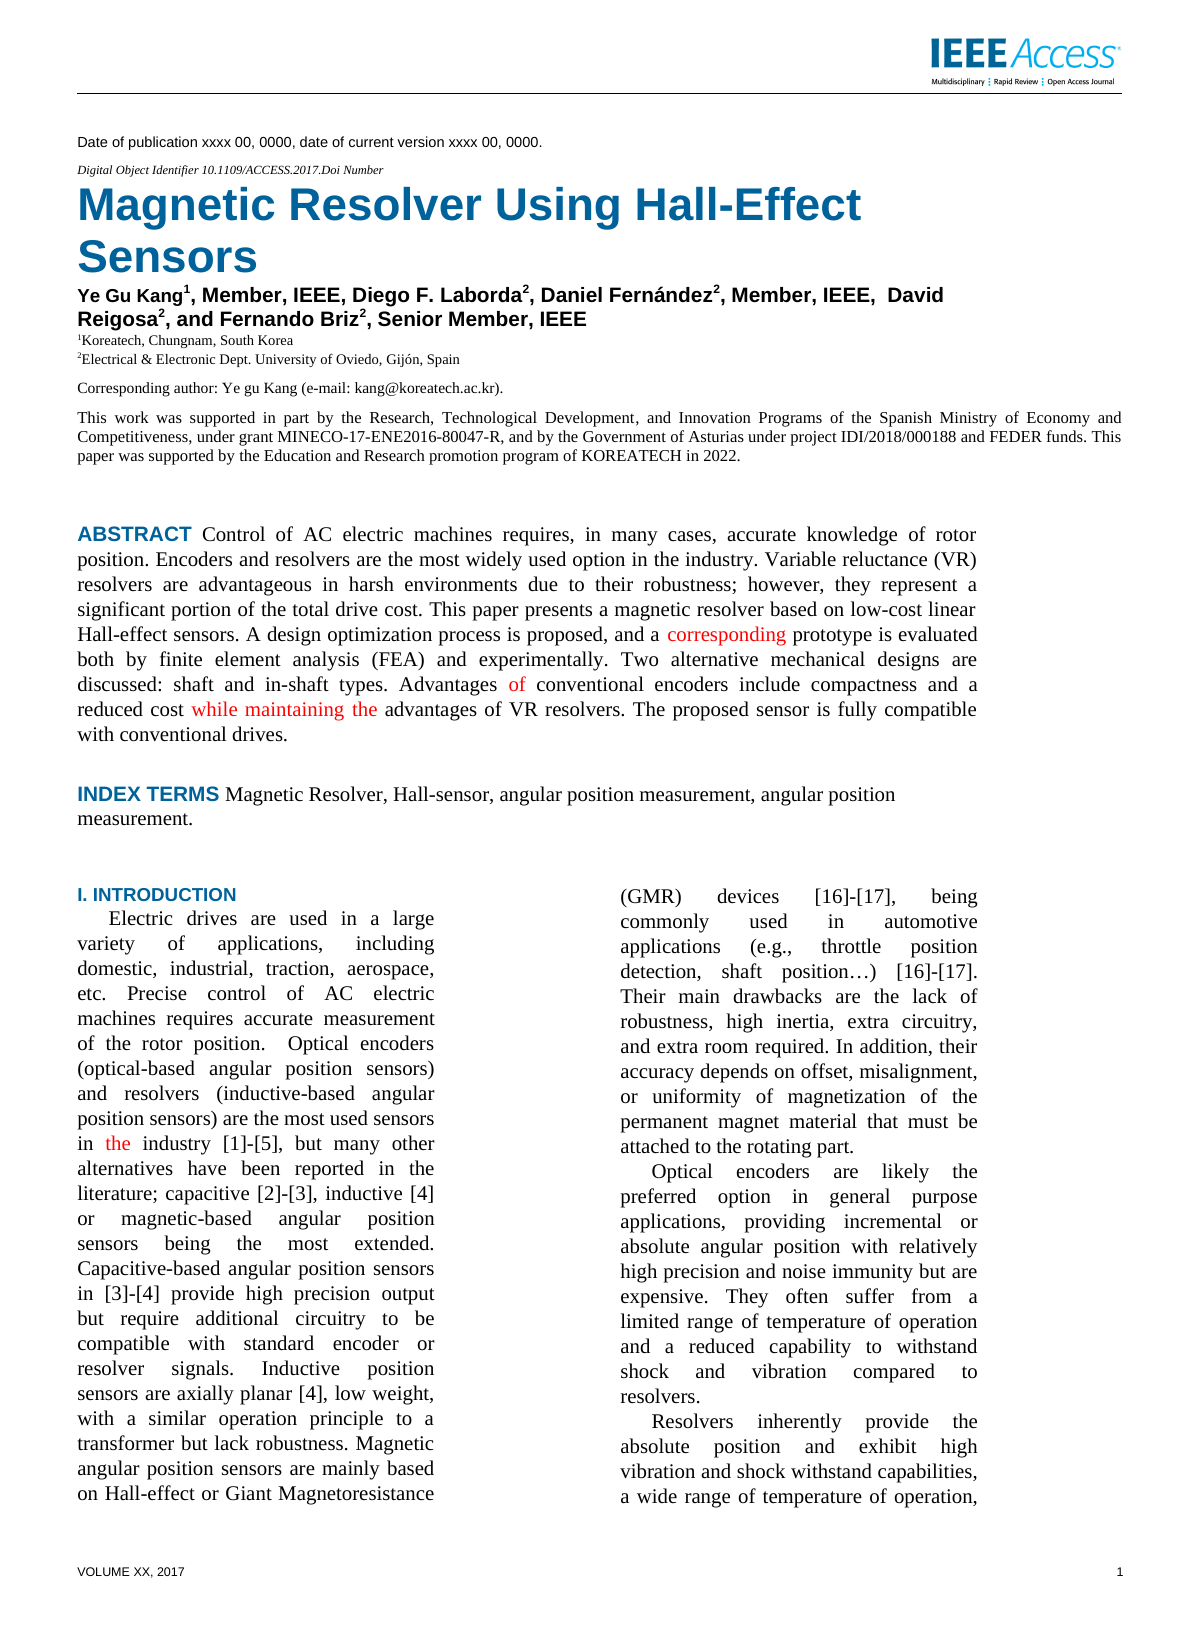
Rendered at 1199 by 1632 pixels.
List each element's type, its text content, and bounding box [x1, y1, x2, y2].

text Electric drives are used in a large variety of applications, including domestic, industrial, traction, aerospace, etc. Precise control of AC electric machines requires accurate measurement of the rotor position. Optical encoders (optical-based angular position sensors) and resolvers (inductive-based angular position sensors) are the most used sensors in the industry [1]-[5], but many other alternatives have been reported in the literature; capacitive [2]-[3], inductive [4] or magnetic-based angular position sensors being the most extended. Capacitive-based angular position sensors in [3]-[4] provide high precision output but require additional circuitry to be compatible with standard encoder or resolver signals. Inductive position sensors are axially planar [4], low weight, with a similar operation principle to a transformer but lack robustness. Magnetic angular position sensors are mainly based on Hall-effect or Giant Magnetoresistance (GMR) devices [16]-[17], being commonly used in automotive applications (e.g., throttle position detection, shaft position…) [16]-[17]. Their main drawbacks are the lack of robustness, high inertia, extra circuitry, and extra room required. In addition, their accuracy depends on offset, misalignment, or uniformity of magnetization of the permanent magnet material that must be attached to the rotating part. [77, 906, 435, 1506]
text Date of publication xxxx 00, 0000, date of current version xxxx 00, 0000. [77, 133, 1122, 150]
text ABSTRACT Control of AC electric machines requires, in many cases, accurate knowledge of rotor position. Encoders and resolvers are the most widely used option in the industry. Variable reluctance (VR) resolvers are advantageous in harsh environments due to their robustness; however, they represent a significant portion of the total drive cost. This paper presents a magnetic resolver based on low-cost linear Hall-effect sensors. A design optimization process is proposed, and a corresponding prototype is evaluated both by finite element analysis (FEA) and experimentally. Two alternative mechanical designs are discussed: shaft and in-shaft types. Advantages of conventional encoders include compactness and a reduced cost while maintaining the advantages of VR resolvers. The proposed sensor is fully compatible with conventional drives. [77, 521, 978, 746]
text This work was supported in part by the Research, Technological Development, and Innovation Programs of the Spanish Ministry of Economy and Competitiveness, under grant MINECO-17-ENE2016-80047-R, and by the Government of Asturias under project IDI/2018/000188 and FEDER funds. This paper was supported by the Education and Research promotion program of KOREATECH in 2022. [77, 407, 1122, 465]
text 2Electrical & Electronic Dept. University of Oviedo, Gijón, Spain [77, 349, 955, 368]
text INDEX TERMS Magnetic Resolver, Hall-sensor, angular position measurement, angular position measurement. [77, 782, 978, 830]
text Electric drives are used in a large variety of applications, including domestic, industrial, traction, aerospace, etc. Precise control of AC electric machines requires accurate measurement of the rotor position. Optical encoders (optical-based angular position sensors) and resolvers (inductive-based angular position sensors) are the most used sensors in the industry [1]-[5], but many other alternatives have been reported in the literature; capacitive [2]-[3], inductive [4] or magnetic-based angular position sensors being the most extended. Capacitive-based angular position sensors in [3]-[4] provide high precision output but require additional circuitry to be compatible with standard encoder or resolver signals. Inductive position sensors are axially planar [4], low weight, with a similar operation principle to a transformer but lack robustness. Magnetic angular position sensors are mainly based on Hall-effect or Giant Magnetoresistance (GMR) devices [16]-[17], being commonly used in automotive applications (e.g., throttle position detection, shaft position…) [16]-[17]. Their main drawbacks are the lack of robustness, high inertia, extra circuitry, and extra room required. In addition, their accuracy depends on offset, misalignment, or uniformity of magnetization of the permanent magnet material that must be attached to the rotating part. [620, 884, 978, 1159]
text Magnetic Resolver Using Hall-Effect Sensors [77, 177, 978, 282]
picture [930, 37, 1122, 87]
text Digital Object Identifier 10.1109/ACCESS.2017.Doi Number [77, 163, 1122, 177]
text 1Koreatech, Chungnam, South Korea [77, 330, 955, 349]
text Optical encoders are likely the preferred option in general purpose applications, providing incremental or absolute angular position with relatively high precision and noise immunity but are expensive. They often suffer from a limited range of temperature of operation and a reduced capability to withstand shock and vibration compared to resolvers. [620, 1159, 978, 1409]
text Corresponding author: Ye gu Kang (e-mail: kang@koreatech.ac.kr). [77, 378, 955, 397]
text Ye Gu Kang1, Member, IEEE, Diego F. Laborda2, Daniel Fernández2, Member, IEEE, David Reigosa2, and Fernando Briz2, Senior Member, IEEE [77, 282, 978, 330]
list INTRODUCTION [77, 884, 578, 906]
